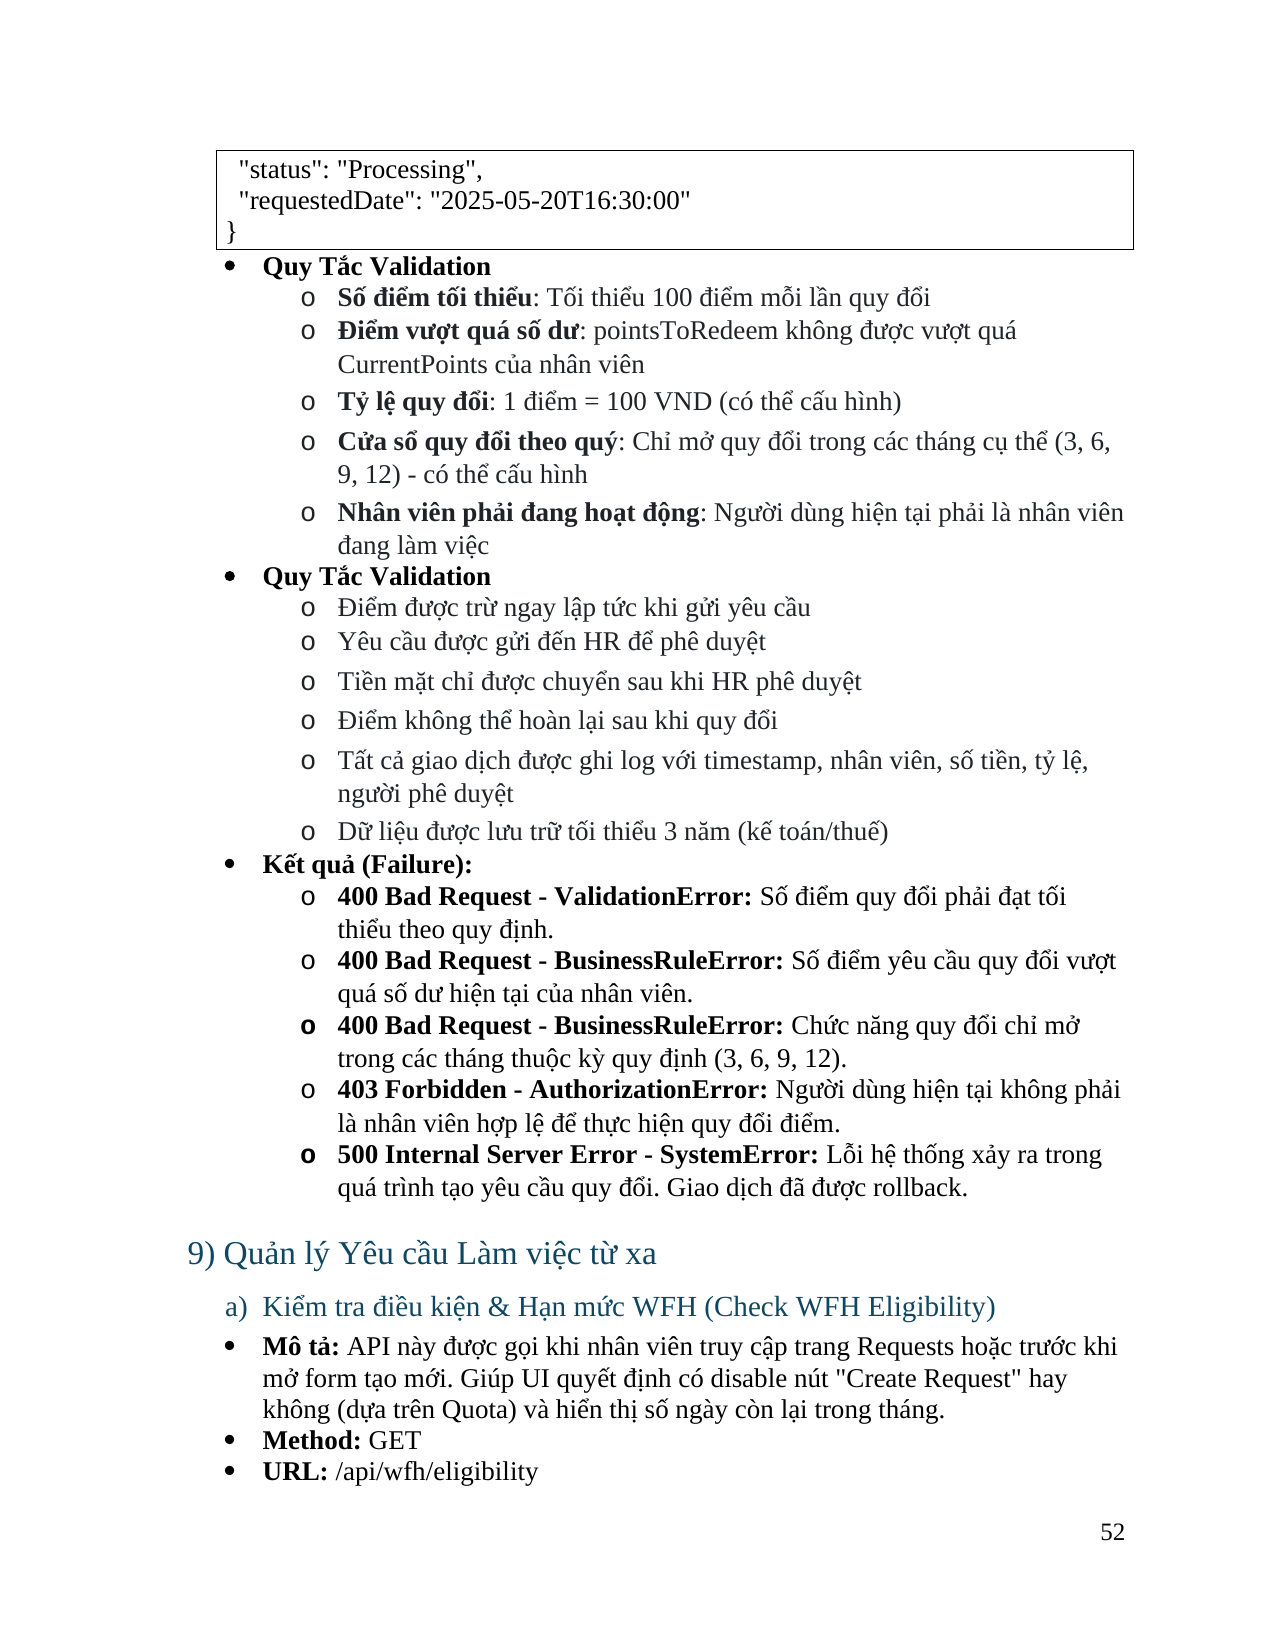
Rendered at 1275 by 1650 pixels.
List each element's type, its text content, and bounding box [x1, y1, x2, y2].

list Tỷ lệ quy đổi: 1 điểm = 100 VND (có thể cấu hình) [300, 385, 1125, 419]
subtitle Kiểm tra điều kiện & Hạn mức WFH (Check WFH Eligibility) [225, 1289, 1125, 1322]
list 400 Bad Request - BusinessRuleError: Số điểm yêu cầu quy đổi vượt quá số dư hiện tại của nhân viên. [300, 944, 1125, 1009]
list Yêu cầu được gửi đến HR để phê duyệt [300, 625, 1125, 658]
list Dữ liệu được lưu trữ tối thiểu 3 năm (kế toán/thuế) [300, 815, 1125, 848]
list Cửa sổ quy đổi theo quý: Chỉ mở quy đổi trong các tháng cụ thể (3, 6, 9, 12) - có thể cấu hình [300, 425, 1125, 489]
list Mô tả: API này được gọi khi nhân viên truy cập trang Requests hoặc trước khi mở form tạo mới. Giúp UI quyết định có disable nút "Create Request" hay không (dựa trên Quota) và hiển thị số ngày còn lại trong tháng. [225, 1331, 1125, 1424]
list Quy Tắc Validation [225, 250, 1125, 281]
text "status": "Processing", [217, 151, 1133, 181]
list Tất cả giao dịch được ghi log với timestamp, nhân viên, số tiền, tỷ lệ, người phê duyệt [300, 744, 1125, 809]
list Kết quả (Failure): [225, 848, 1125, 879]
subtitle 9) Quản lý Yêu cầu Làm việc từ xa [187, 1234, 1125, 1272]
list URL: /api/wfh/eligibility [225, 1455, 1125, 1487]
list Điểm vượt quá số dư: pointsToRedeem không được vượt quá CurrentPoints của nhân viên [300, 314, 1125, 379]
list 400 Bad Request - ValidationError: Số điểm quy đổi phải đạt tối thiểu theo quy định. [300, 879, 1125, 944]
list 400 Bad Request - BusinessRuleError: Chức năng quy đổi chỉ mở trong các tháng thuộc kỳ quy định (3, 6, 9, 12). [300, 1009, 1125, 1073]
list Method: GET [225, 1424, 1125, 1455]
text } [217, 212, 1133, 249]
text "requestedDate": "2025-05-20T16:30:00" [217, 181, 1133, 212]
list Điểm không thể hoàn lại sau khi quy đổi [300, 704, 1125, 738]
list Nhân viên phải đang hoạt động: Người dùng hiện tại phải là nhân viên đang làm việc [300, 496, 1125, 560]
list Số điểm tối thiểu: Tối thiểu 100 điểm mỗi lần quy đổi [300, 281, 1125, 314]
list Tiền mặt chỉ được chuyển sau khi HR phê duyệt [300, 665, 1125, 698]
list Quy Tắc Validation [225, 560, 1125, 592]
list Điểm được trừ ngay lập tức khi gửi yêu cầu [300, 592, 1125, 625]
list 500 Internal Server Error - SystemError: Lỗi hệ thống xảy ra trong quá trình tạo yêu cầu quy đổi. Giao dịch đã được rollback. [300, 1138, 1125, 1202]
list 403 Forbidden - AuthorizationError: Người dùng hiện tại không phải là nhân viên hợp lệ để thực hiện quy đổi điểm. [300, 1073, 1125, 1138]
